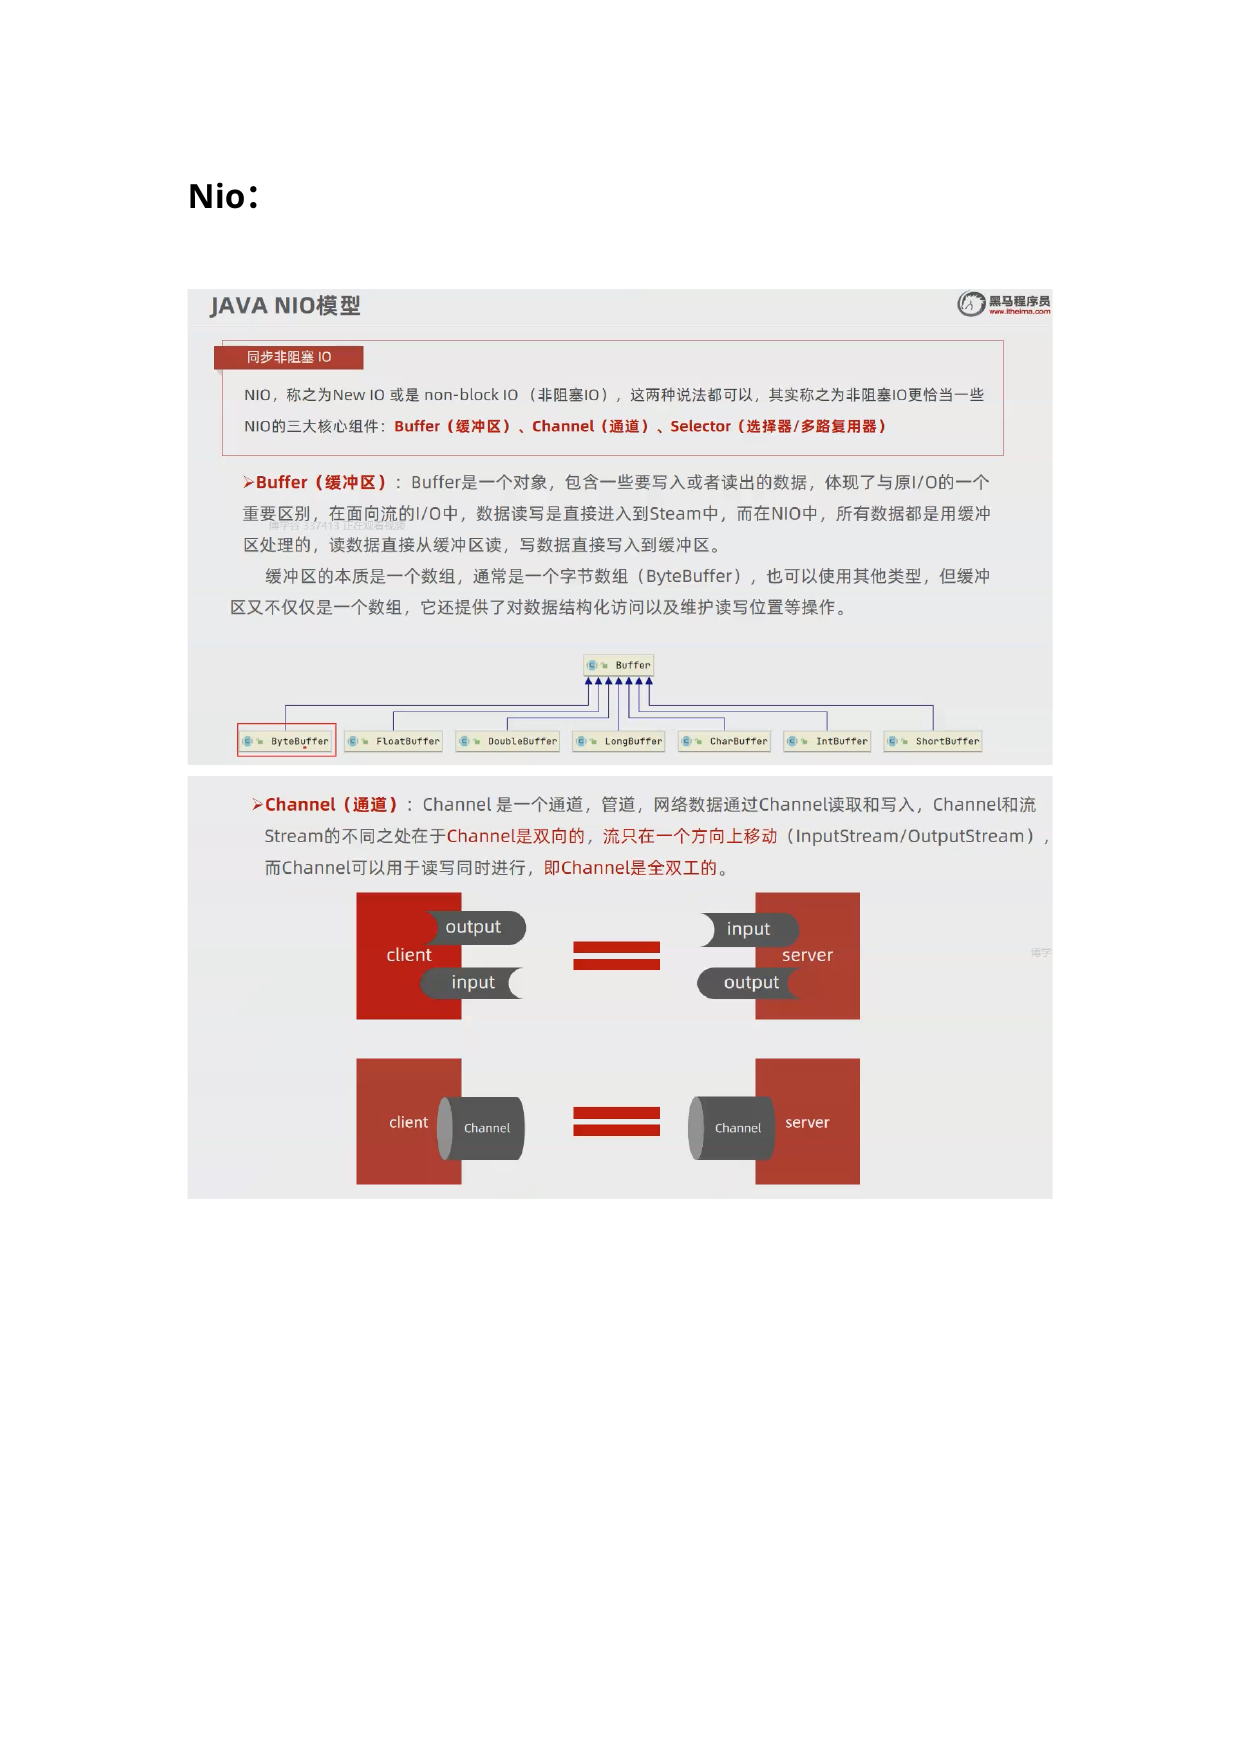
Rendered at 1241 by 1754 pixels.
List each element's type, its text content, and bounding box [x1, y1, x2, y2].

picture [187, 289, 1053, 765]
subtitle Nio： [187, 162, 1053, 227]
picture [187, 776, 1053, 1199]
